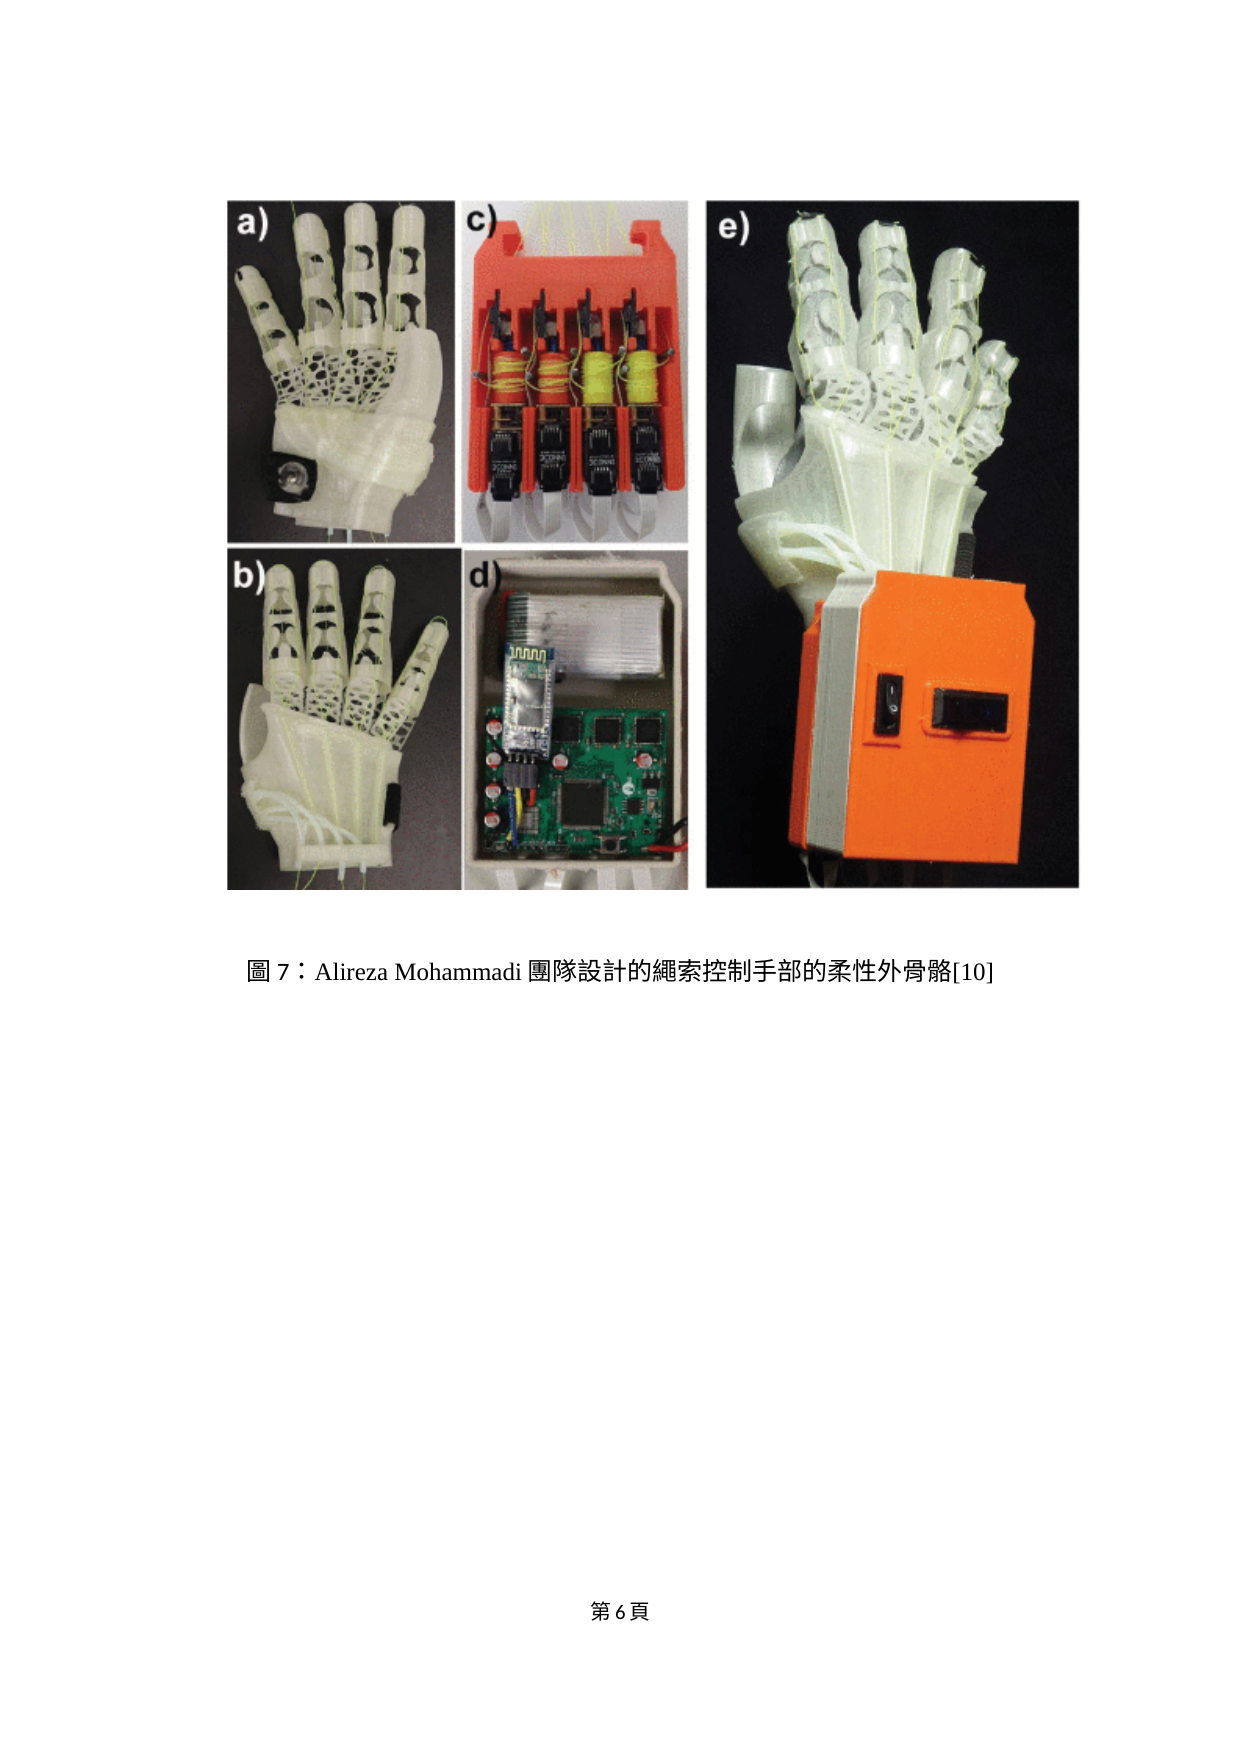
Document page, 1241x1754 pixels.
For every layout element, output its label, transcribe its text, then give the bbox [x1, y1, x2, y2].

picture [227, 200, 1087, 890]
text 圖7：Alireza Mohammadi團隊設計的繩索控制手部的柔性外骨骼[10] [177, 950, 1063, 988]
